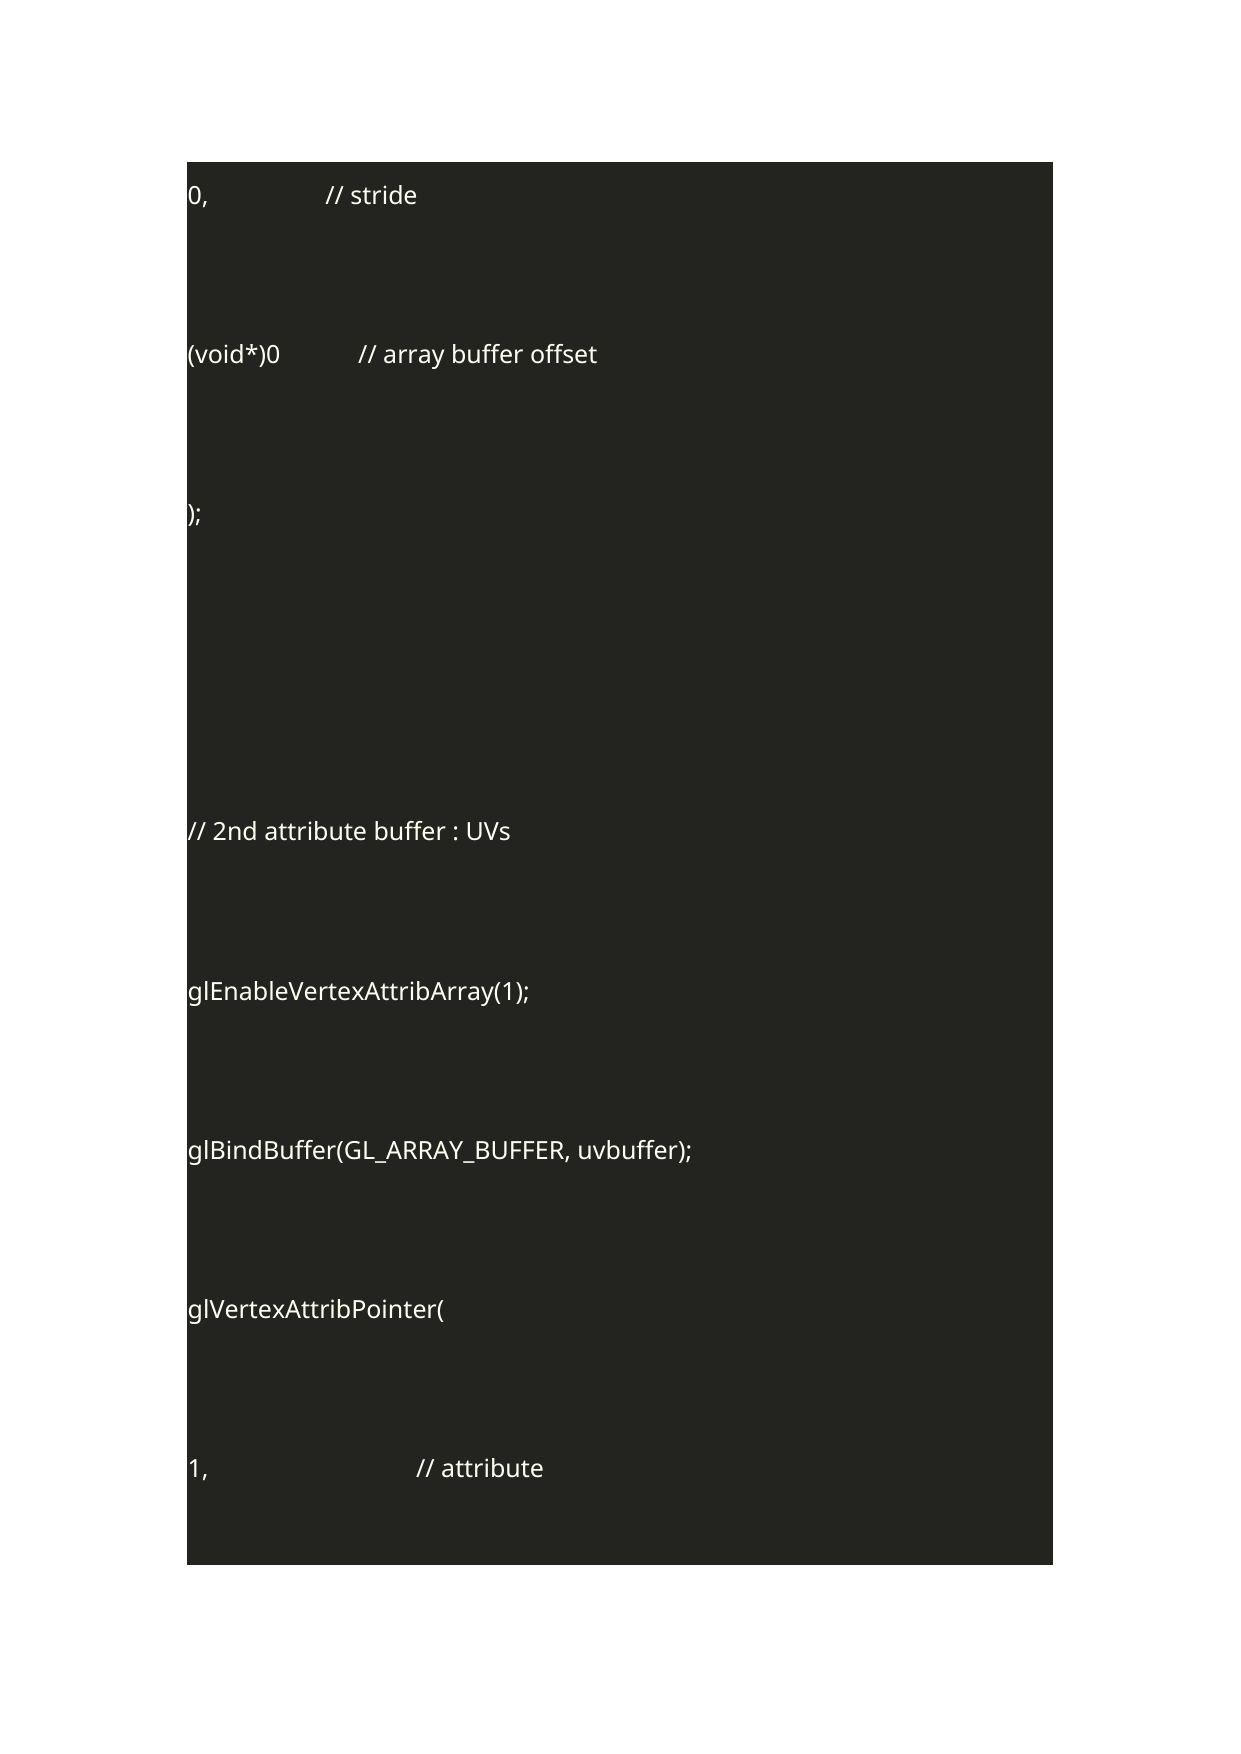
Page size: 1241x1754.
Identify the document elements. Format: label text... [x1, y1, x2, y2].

text 0, // stride [187, 162, 1053, 292]
text 1, // attribute [187, 1435, 1053, 1565]
text glBindBuffer(GL_ARRAY_BUFFER, uvbuffer); [187, 1117, 1053, 1247]
text ); [187, 480, 1053, 610]
text // 2nd attribute buffer : UVs [187, 799, 1053, 929]
text glEnableVertexAttribArray(1); [187, 958, 1053, 1088]
text (void*)0 // array buffer offset [187, 321, 1053, 451]
text glVertexAttribPointer( [187, 1276, 1053, 1406]
